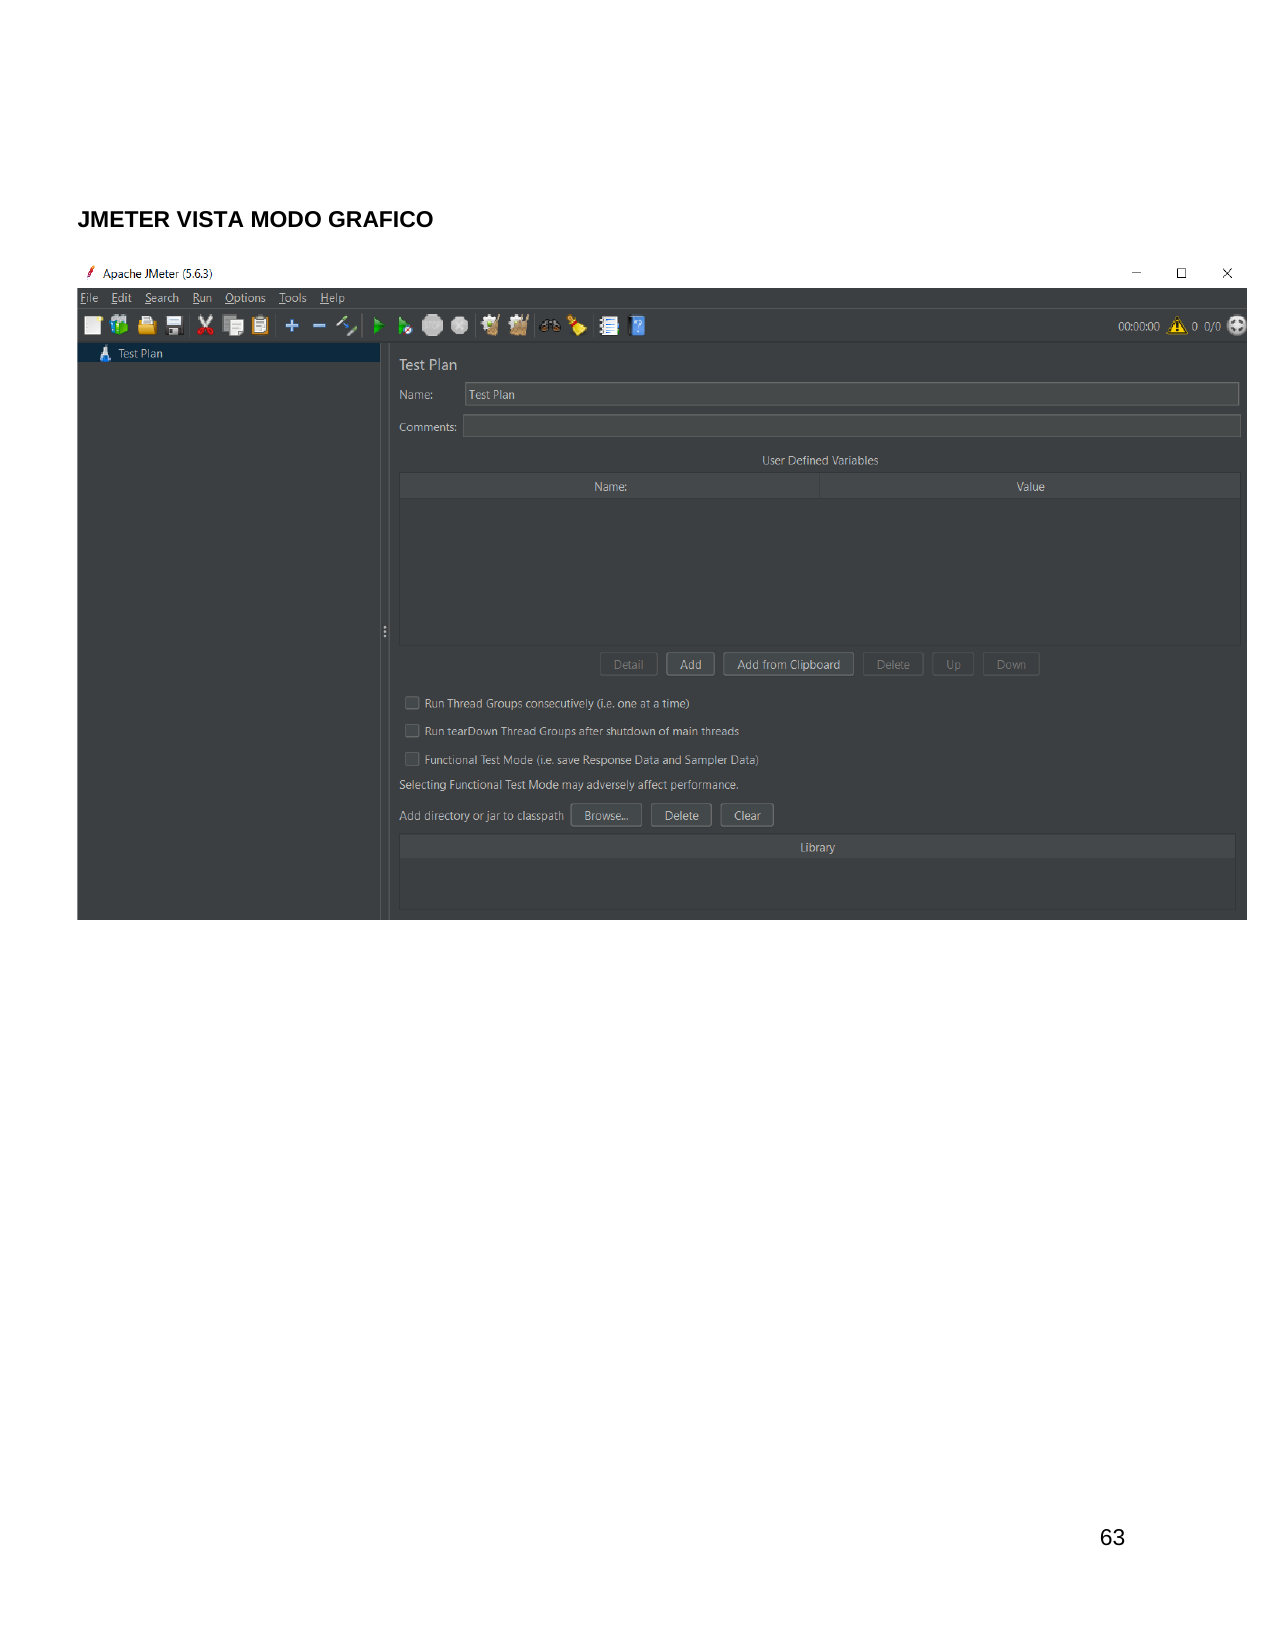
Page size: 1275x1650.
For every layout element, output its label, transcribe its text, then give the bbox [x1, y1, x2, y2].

text JMETER VISTA MODO GRAFICO [2, 206, 1125, 232]
picture [77, 262, 1247, 920]
